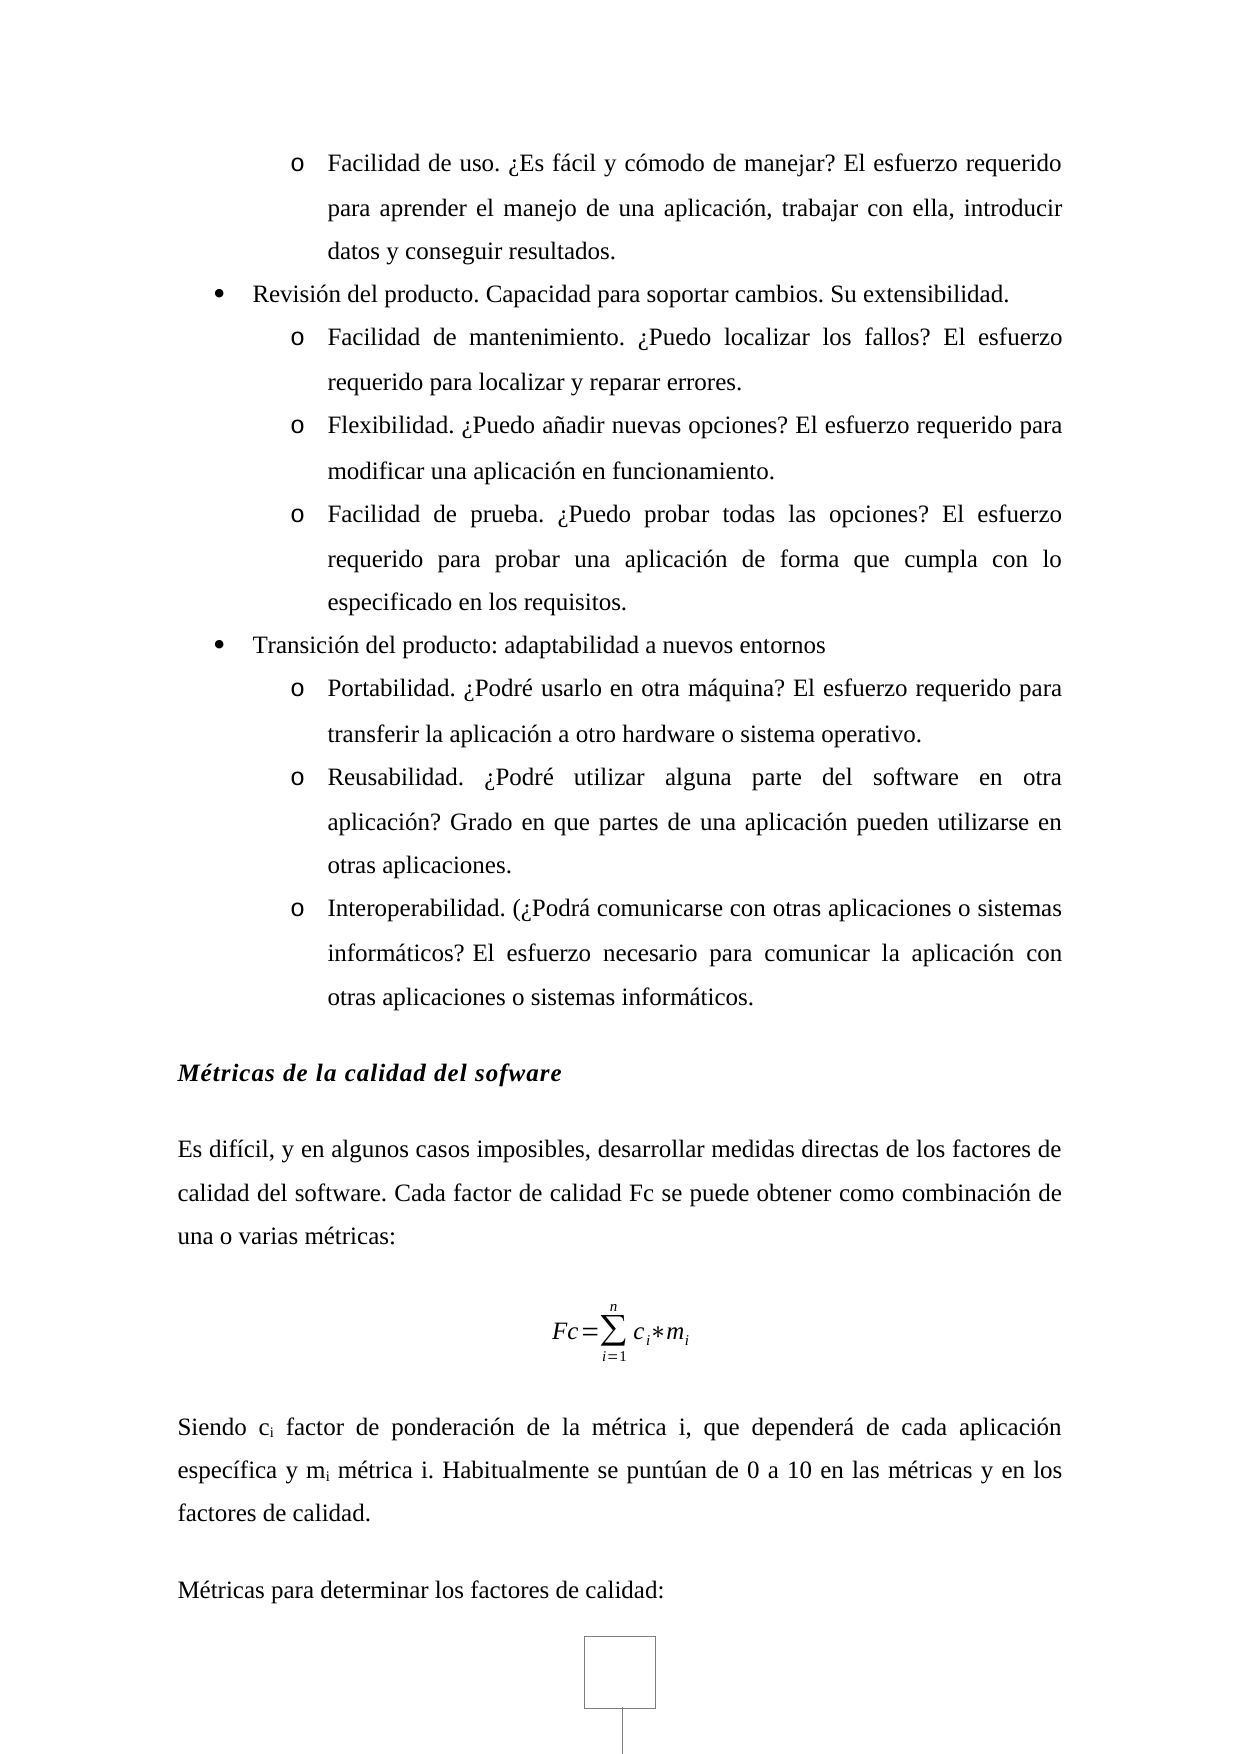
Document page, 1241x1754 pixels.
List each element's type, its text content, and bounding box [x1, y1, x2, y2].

text Es difícil, y en algunos casos imposibles, desarrollar medidas directas de los factores de calidad del software. Cada factor de calidad Fc se puede obtener como combinación de una o varias métricas: [177, 1134, 1063, 1249]
text Siendo ci factor de ponderación de la métrica i, que dependerá de cada aplicación específica y mi métrica i. Habitualmente se puntúan de 0 a 10 en las métricas y en los factores de calidad. [177, 1412, 1063, 1527]
list Transición del producto: adaptabilidad a nuevos entornos [215, 630, 1063, 659]
list Flexibilidad. ¿Puedo añadir nuevas opciones? El esfuerzo requerido para modificar una aplicación en funcionamiento. [290, 411, 1063, 484]
text Métricas para determinar los factores de calidad: [177, 1575, 1063, 1604]
list Revisión del producto. Capacidad para soportar cambios. Su extensibilidad. [215, 279, 1063, 308]
list Reusabilidad. ¿Podré utilizar alguna parte del software en otra aplicación? Grado en que partes de una aplicación pueden utilizarse en otras aplicaciones. [290, 762, 1063, 879]
text Métricas de la calidad del sofware [177, 1058, 1063, 1087]
list Facilidad de prueba. ¿Puedo probar todas las opciones? El esfuerzo requerido para probar una aplicación de forma que cumpla con lo especificado en los requisitos. [290, 499, 1063, 616]
list Facilidad de mantenimiento. ¿Puedo localizar los fallos? El esfuerzo requerido para localizar y reparar errores. [290, 322, 1063, 396]
list Portabilidad. ¿Podré usarlo en otra máquina? El esfuerzo requerido para transferir la aplicación a otro hardware o sistema operativo. [290, 673, 1063, 747]
list Facilidad de uso. ¿Es fácil y cómodo de manejar? El esfuerzo requerido para aprender el manejo de una aplicación, trabajar con ella, introducir datos y conseguir resultados. [290, 148, 1063, 265]
list Interoperabilidad. (¿Podrá comunicarse con otras aplicaciones o sistemas informáticos? El esfuerzo necesario para comunicar la aplicación con otras aplicaciones o sistemas informáticos. [290, 893, 1063, 1010]
